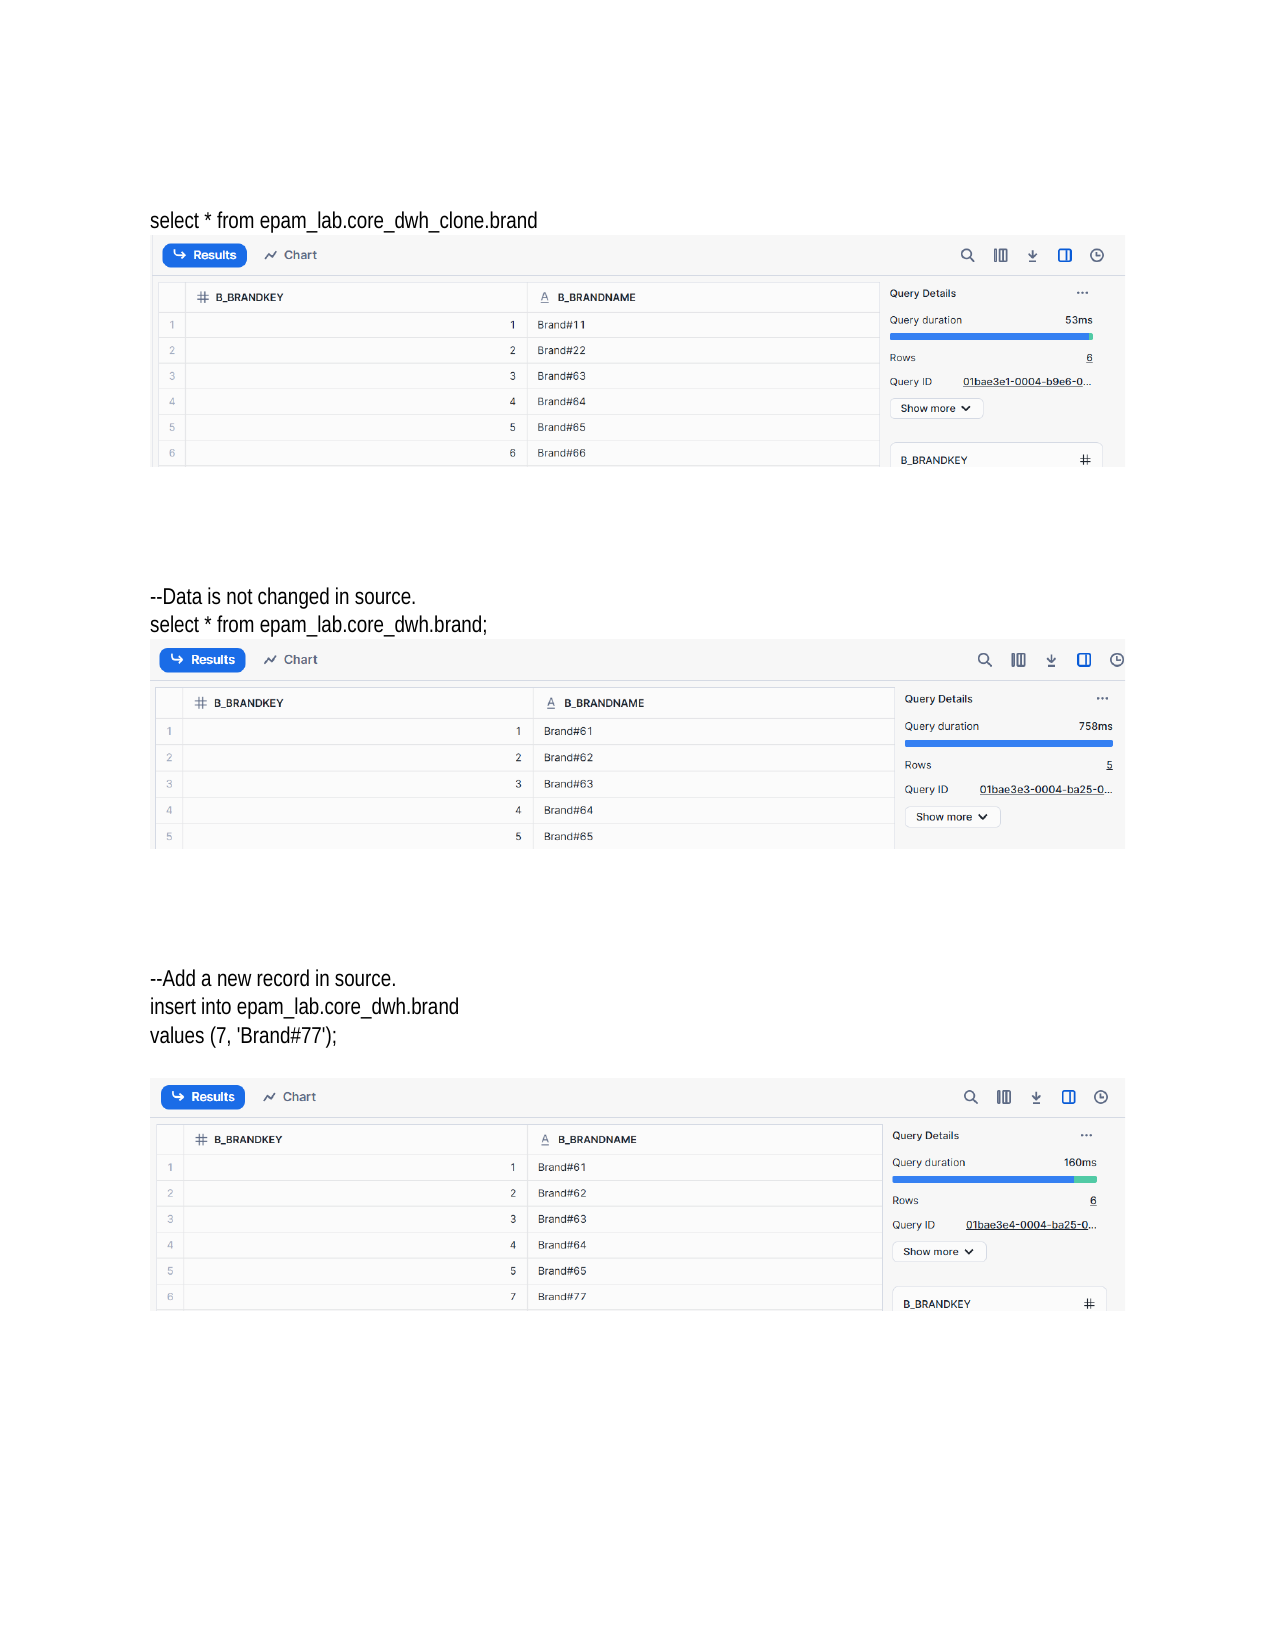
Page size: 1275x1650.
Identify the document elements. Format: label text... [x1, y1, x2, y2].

text values (7, 'Brand#77'); [150, 1022, 1125, 1048]
text select * from epam_lab.core_dwh_clone.brand [150, 207, 1125, 233]
text --Add a new record in source. [150, 965, 1125, 991]
text select * from epam_lab.core_dwh.brand; [150, 611, 1125, 637]
text --Data is not changed in source. [150, 583, 1125, 609]
picture [150, 235, 1125, 467]
text insert into epam_lab.core_dwh.brand [150, 993, 1125, 1019]
picture [150, 639, 1125, 849]
picture [150, 1078, 1125, 1311]
